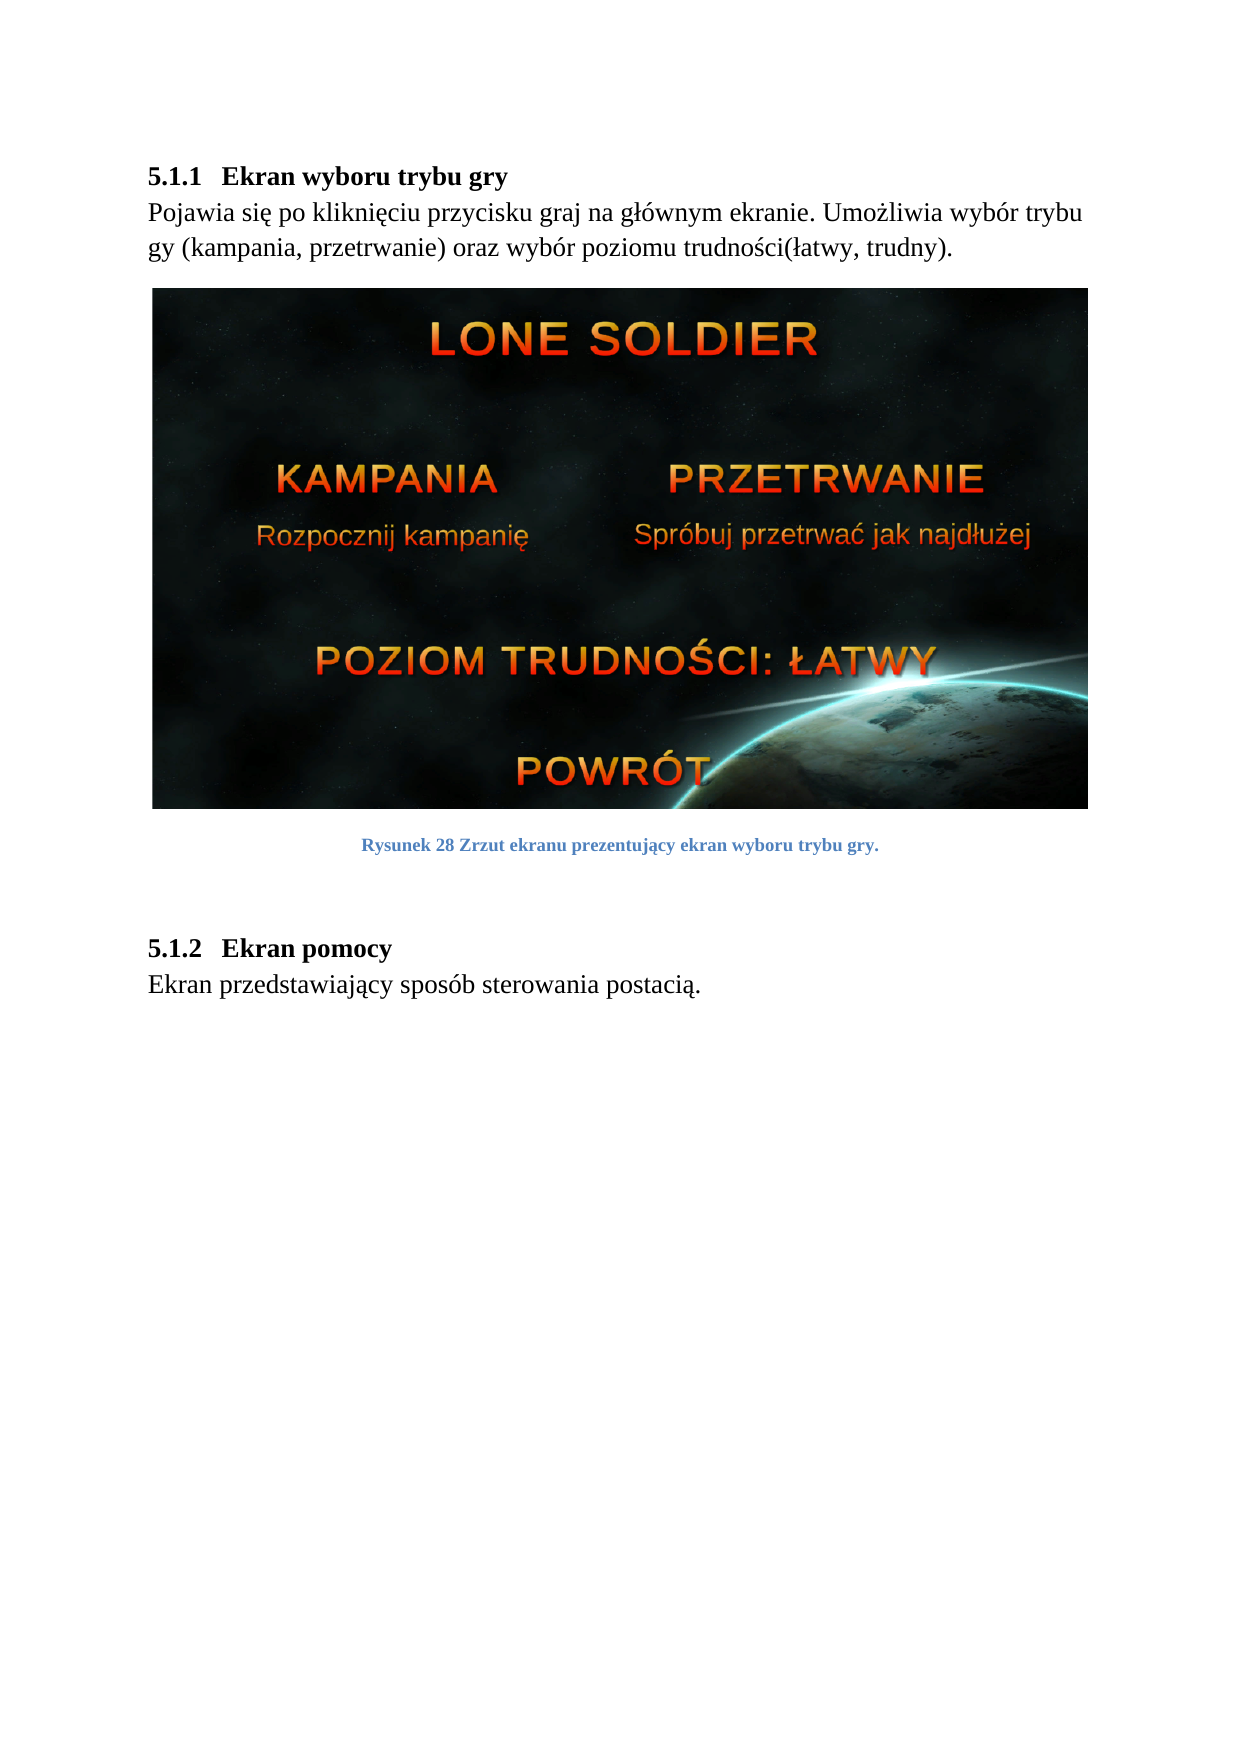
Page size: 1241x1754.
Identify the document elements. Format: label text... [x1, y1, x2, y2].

subtitle 5.1.2 Ekran pomocy [148, 932, 1093, 964]
text Pojawia się po kliknięciu przycisku graj na głównym ekranie. Umożliwia wybór trybu gy (kampania, przetrwanie) oraz wybór poziomu trudności(łatwy, trudny). [148, 196, 1093, 263]
subtitle 5.1.1 Ekran wyboru trybu gry [148, 160, 1093, 191]
text Ekran przedstawiający sposób sterowania postacią. [148, 968, 1093, 999]
picture [152, 288, 1088, 809]
